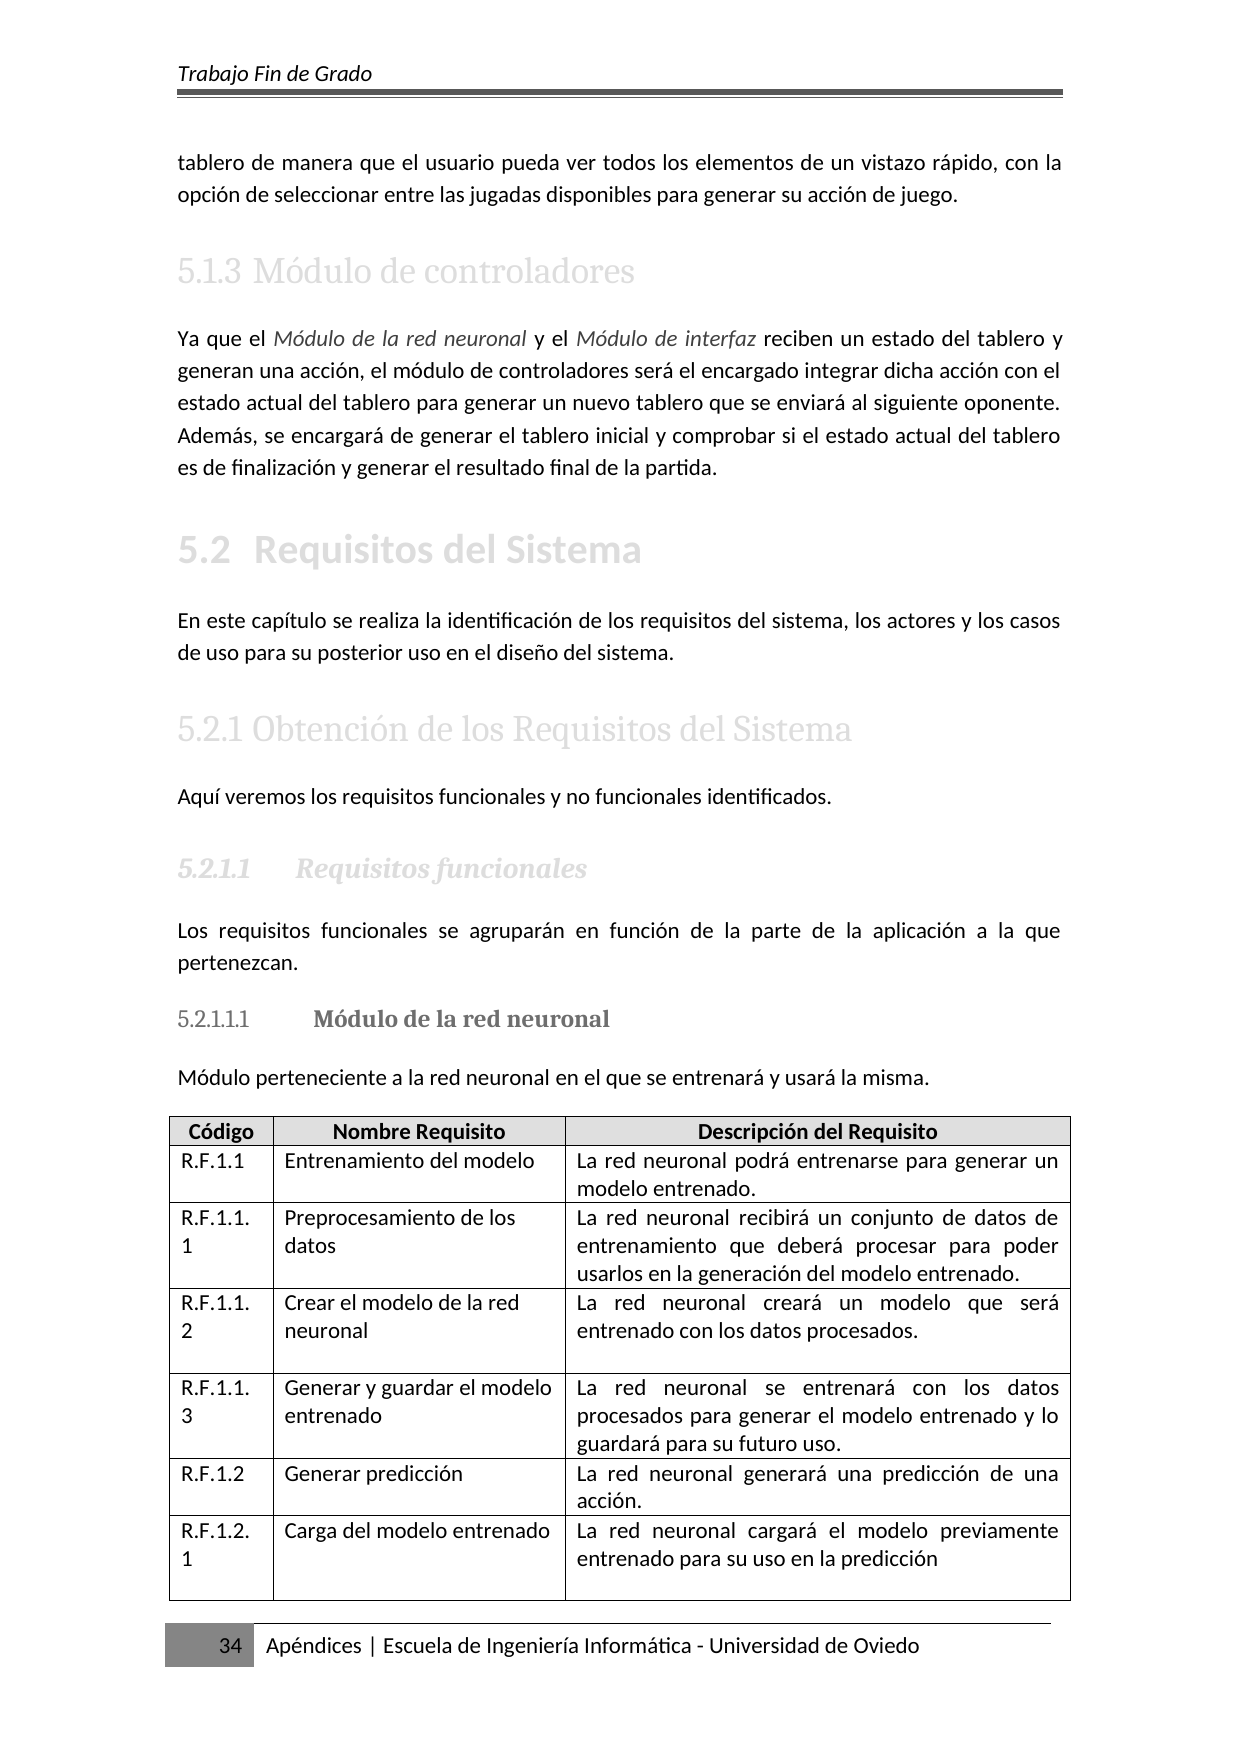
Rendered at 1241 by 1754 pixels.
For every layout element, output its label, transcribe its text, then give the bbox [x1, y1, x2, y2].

subtitle Módulo de controladores [177, 249, 1063, 293]
text En este capítulo se realiza la identificación de los requisitos del sistema, los actores y los casos de uso para su posterior uso en el diseño del sistema. [177, 606, 1063, 666]
table_cell La red neuronal recibirá un conjunto de datos de entrenamiento que deberá procesar para poder usarlos en la generación del modelo entrenado. [566, 1203, 1070, 1287]
table_cell R.F.1.1 [170, 1146, 273, 1202]
table_cell R.F.1.1.2 [170, 1289, 273, 1372]
text Ya que el Módulo de la red neuronal y el Módulo de interfaz reciben un estado del tablero y generan una acción, el módulo de controladores será el encargado integrar dicha acción con el estado actual del tablero para generar un nuevo tablero que se enviará al siguiente oponente. Además, se encargará de generar el tablero inicial y comprobar si el estado actual del tablero es de finalización y generar el resultado final de la partida. [177, 324, 1063, 481]
subtitle Requisitos funcionales [177, 852, 1063, 886]
text Módulo perteneciente a la red neuronal en el que se entrenará y usará la misma. [177, 1063, 1063, 1091]
table_cell La red neuronal cargará el modelo previamente entrenado para su uso en la predicción [566, 1516, 1070, 1600]
table_cell R.F.1.2.1 [170, 1516, 273, 1600]
table_cell Generar predicción [274, 1459, 565, 1515]
table_header Nombre Requisito [274, 1117, 565, 1145]
table_cell Generar y guardar el modelo entrenado [274, 1374, 565, 1458]
table_cell Preprocesamiento de los datos [274, 1203, 565, 1287]
table_cell La red neuronal generará una predicción de una acción. [566, 1459, 1070, 1515]
table_cell R.F.1.1.3 [170, 1374, 273, 1458]
subtitle Módulo de la red neuronal [177, 1005, 1063, 1034]
table_cell Entrenamiento del modelo [274, 1146, 565, 1202]
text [177, 148, 1063, 208]
table_cell R.F.1.2 [170, 1459, 273, 1515]
text Aquí veremos los requisitos funcionales y no funcionales identificados. [177, 782, 1063, 811]
table_cell Carga del modelo entrenado [274, 1516, 565, 1600]
subtitle Requisitos del Sistema [177, 523, 1063, 573]
table_cell La red neuronal se entrenará con los datos procesados para generar el modelo entrenado y lo guardará para su futuro uso. [566, 1374, 1070, 1458]
subtitle Obtención de los Requisitos del Sistema [177, 708, 1063, 751]
table_header Descripción del Requisito [566, 1117, 1070, 1145]
table_cell R.F.1.1.1 [170, 1203, 273, 1287]
table_header Código [170, 1117, 273, 1145]
table_cell Crear el modelo de la red neuronal [274, 1289, 565, 1372]
table_cell La red neuronal creará un modelo que será entrenado con los datos procesados. [566, 1289, 1070, 1372]
text Los requisitos funcionales se agruparán en función de la parte de la aplicación a la que pertenezcan. [177, 916, 1063, 976]
table_cell La red neuronal podrá entrenarse para generar un modelo entrenado. [566, 1146, 1070, 1202]
